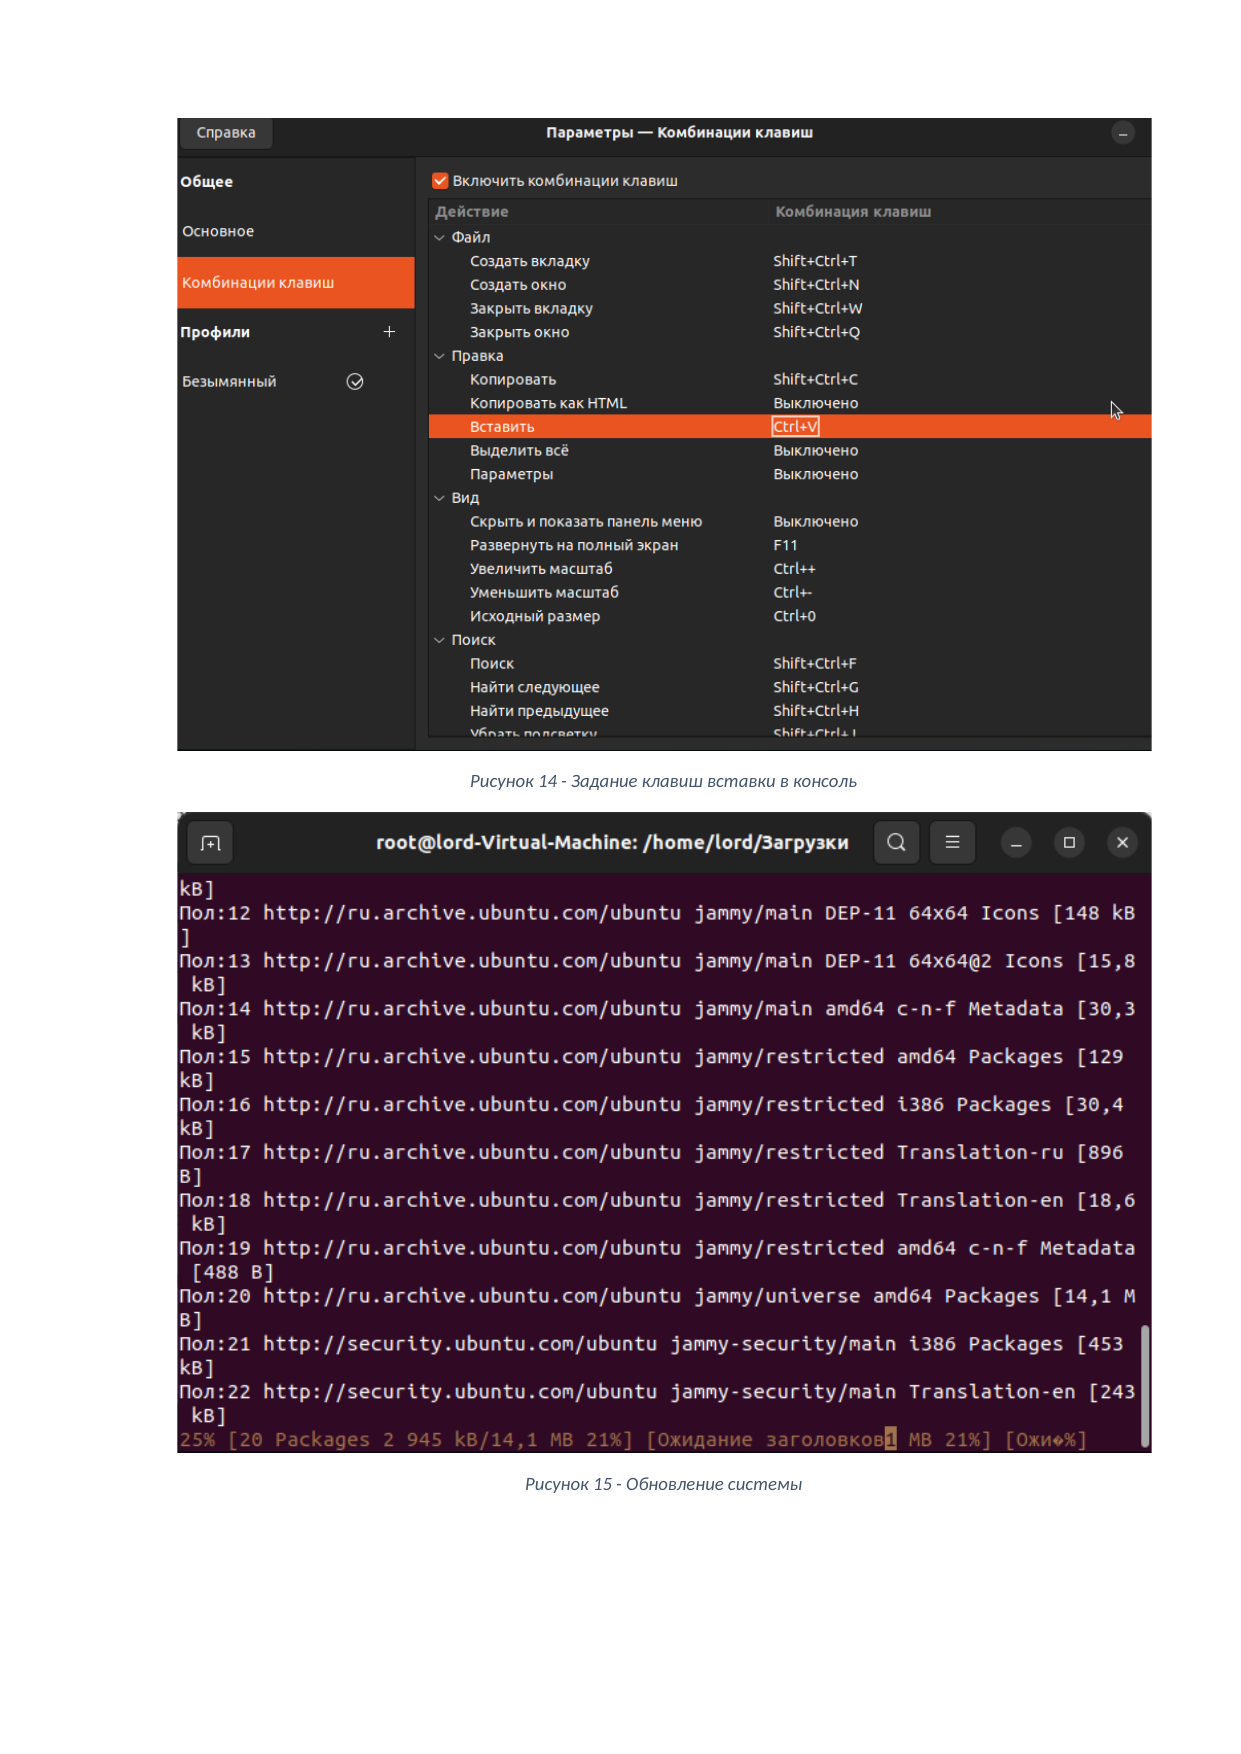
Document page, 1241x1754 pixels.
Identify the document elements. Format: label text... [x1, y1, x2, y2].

picture [177, 812, 1152, 1453]
picture [177, 118, 1152, 751]
